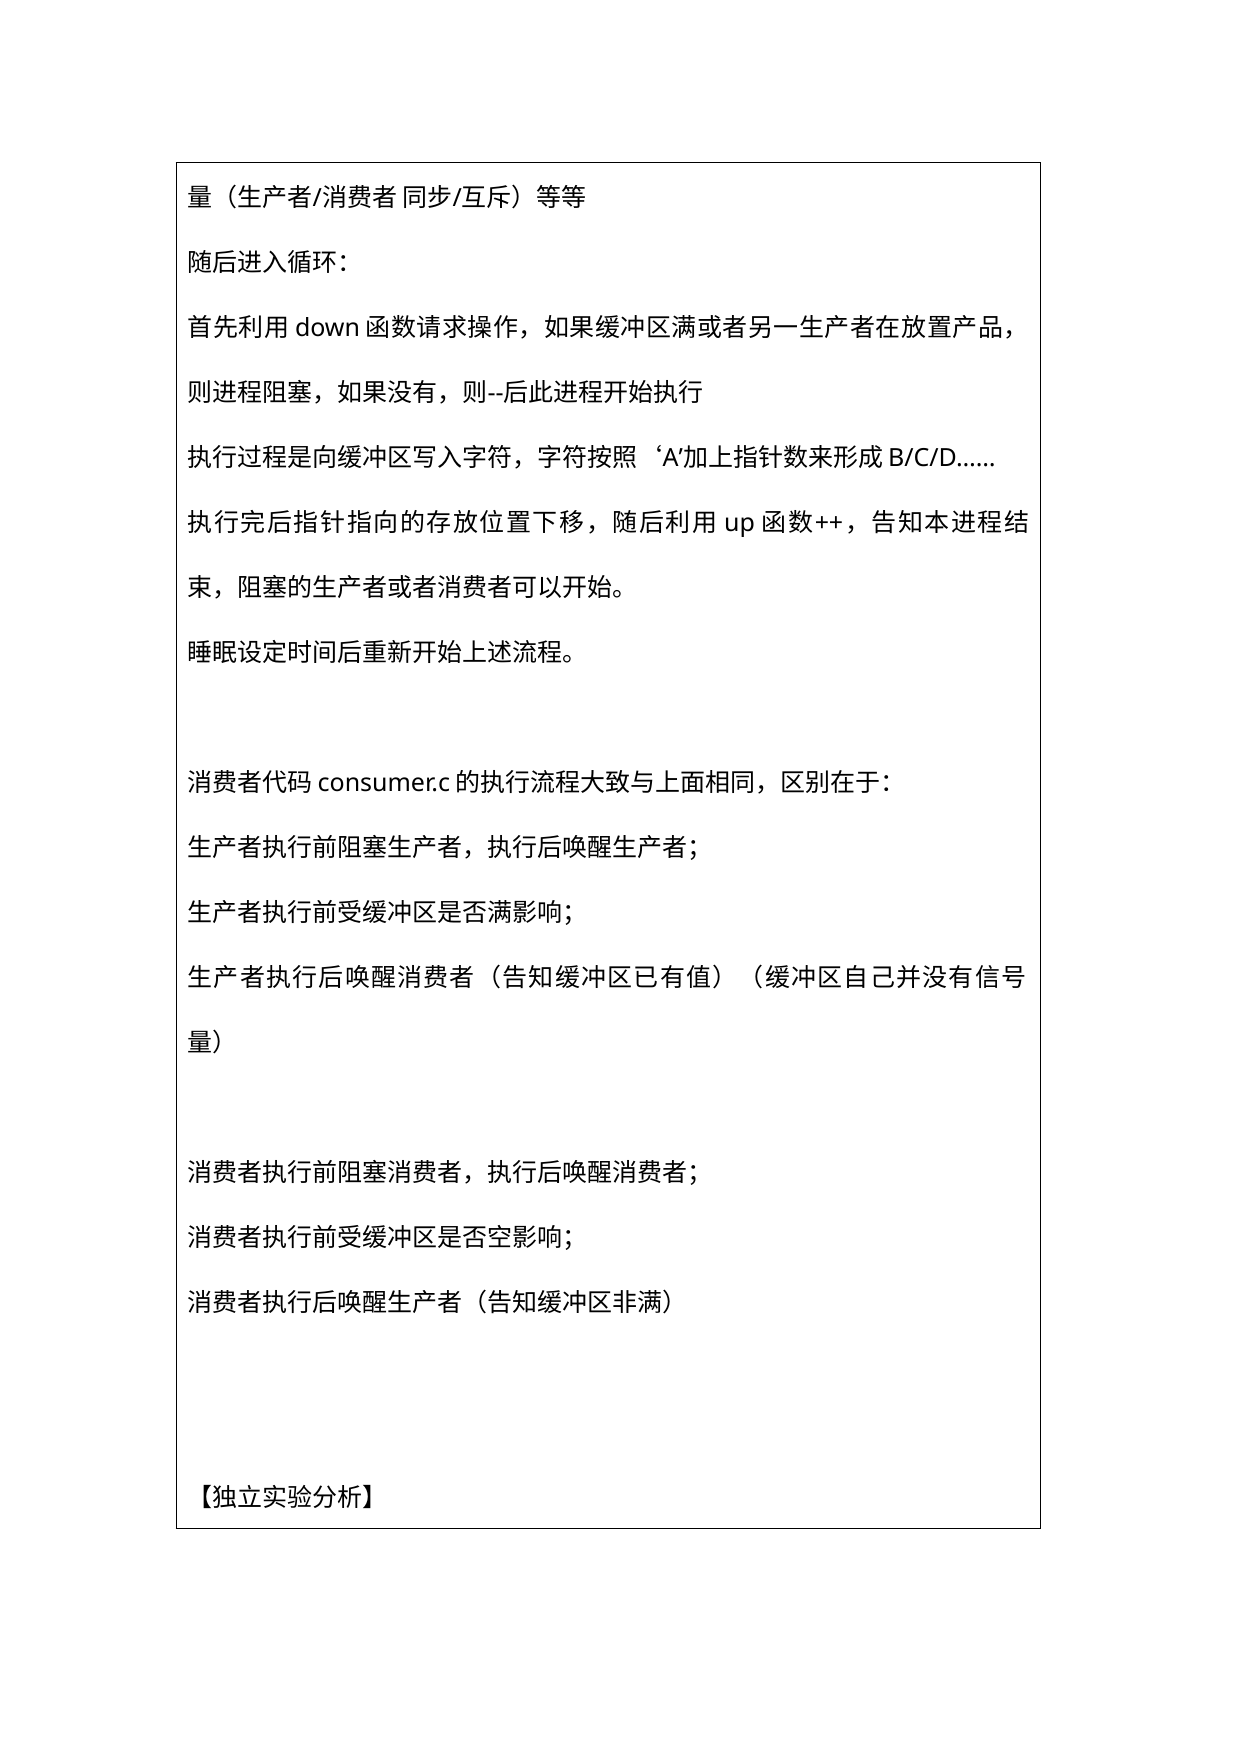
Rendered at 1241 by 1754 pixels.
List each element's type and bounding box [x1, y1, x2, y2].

table_cell [177, 163, 1040, 1528]
